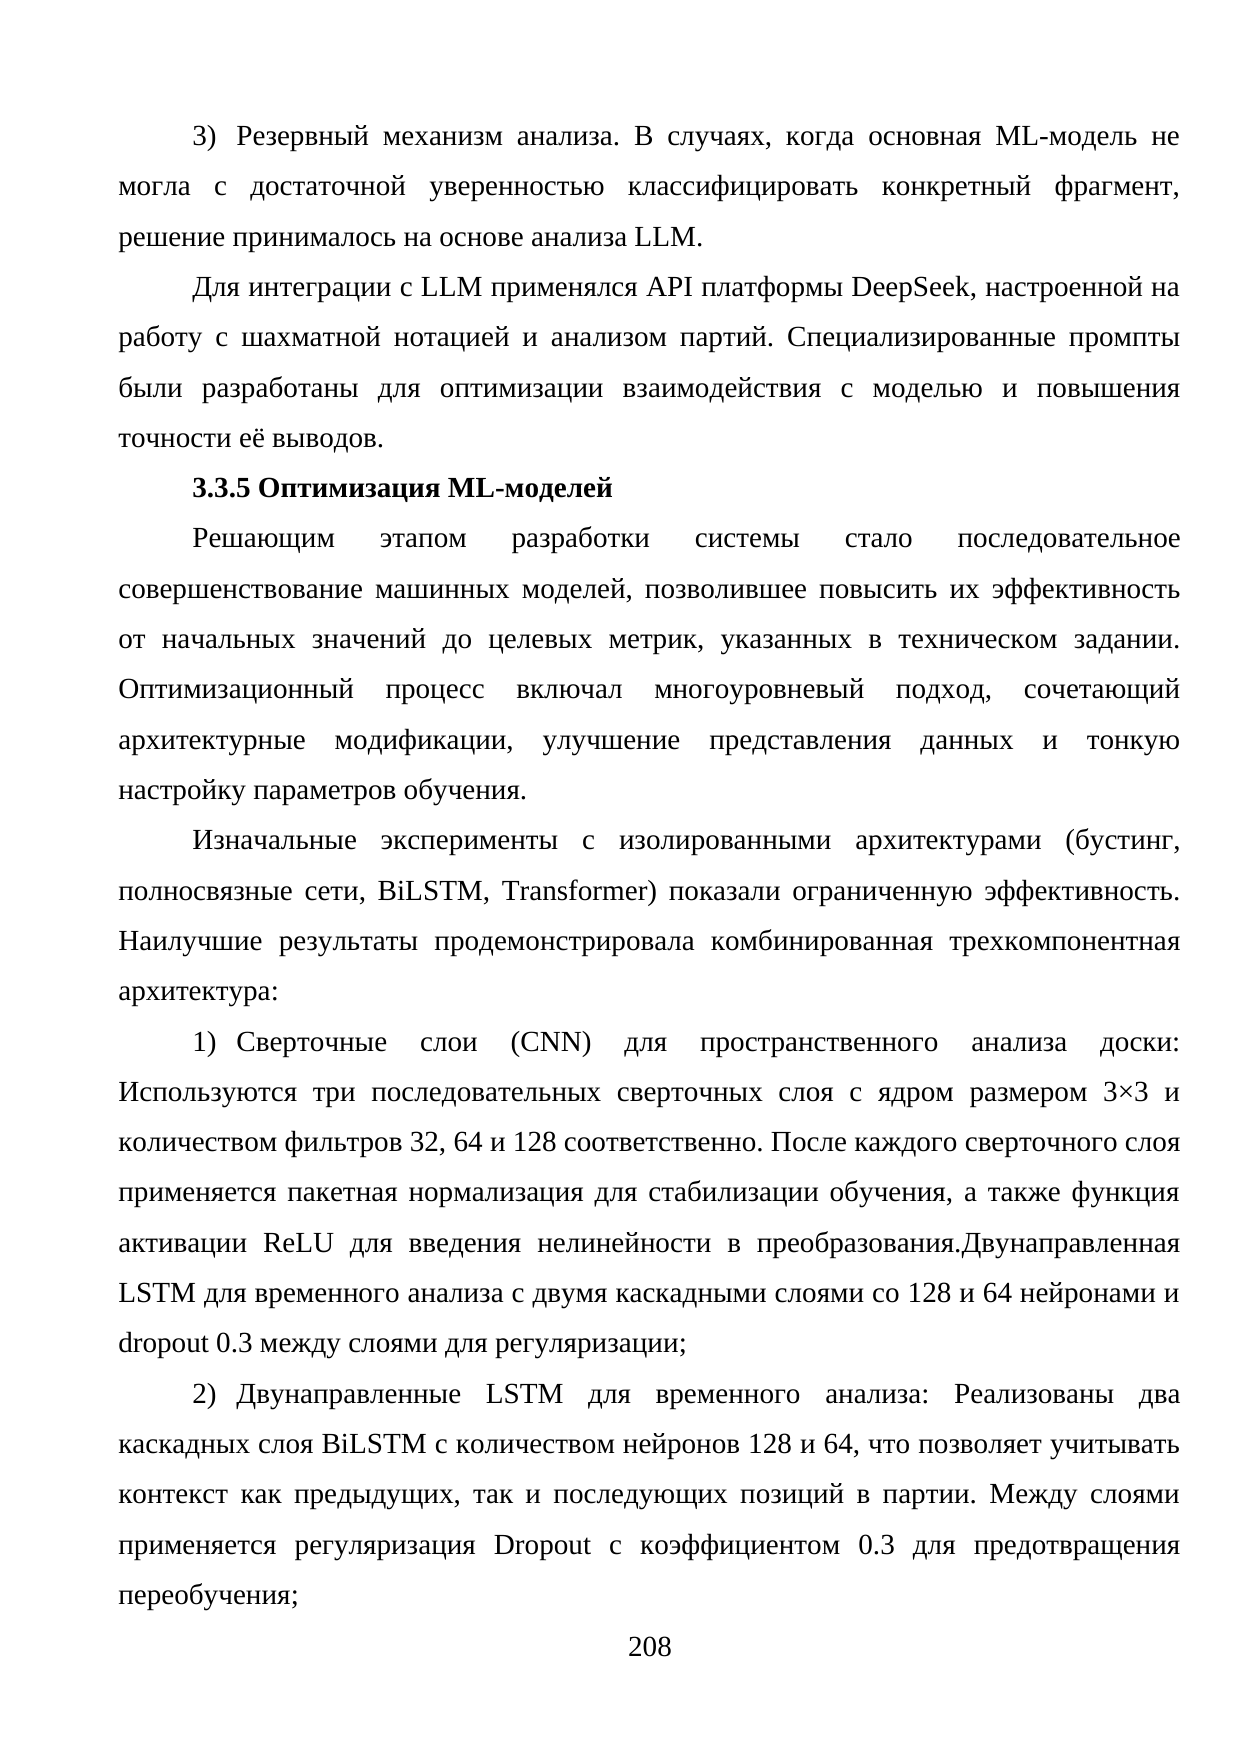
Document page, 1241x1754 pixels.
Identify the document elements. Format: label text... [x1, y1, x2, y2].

text Для интеграции с LLM применялся API платформы DeepSeek, настроенной на работу с шахматной нотацией и анализом партий. Специализированные промпты были разработаны для оптимизации взаимодействия с моделью и повышения точности её выводов. [118, 269, 1181, 453]
list Двунаправленные LSTM для временного анализа: Реализованы два каскадных слоя BiLSTM с количеством нейронов 128 и 64, что позволяет учитывать контекст как предыдущих, так и последующих позиций в партии. Между слоями применяется регуляризация Dropout с коэффициентом 0.3 для предотвращения переобучения; [118, 1376, 1181, 1611]
text Изначальные эксперименты с изолированными архитектурами (бустинг, полносвязные сети, BiLSTM, Transformer) показали ограниченную эффективность. Наилучшие результаты продемонстрировала комбинированная трехкомпонентная архитектура: [118, 822, 1181, 1007]
text Решающим этапом разработки системы стало последовательное совершенствование машинных моделей, позволившее повысить их эффективность от начальных значений до целевых метрик, указанных в техническом задании. Оптимизационный процесс включал многоуровневый подход, сочетающий архитектурные модификации, улучшение представления данных и тонкую настройку параметров обучения. [118, 521, 1181, 806]
subtitle 3.3.5 Оптимизация ML-моделей [118, 470, 1181, 504]
list Сверточные слои (CNN) для пространственного анализа доски: Используются три последовательных сверточных слоя с ядром размером 3×3 и количеством фильтров 32, 64 и 128 соответственно. После каждого сверточного слоя применяется пакетная нормализация для стабилизации обучения, а также функция активации ReLU для введения нелинейности в преобразования.Двунаправленная LSTM для временного анализа с двумя каскадными слоями со 128 и 64 нейронами и dropout 0.3 между слоями для регуляризации; [118, 1024, 1181, 1359]
list Резервный механизм анализа. В случаях, когда основная ML-модель не могла с достаточной уверенностью классифицировать конкретный фрагмент, решение принималось на основе анализа LLM. [118, 118, 1181, 252]
